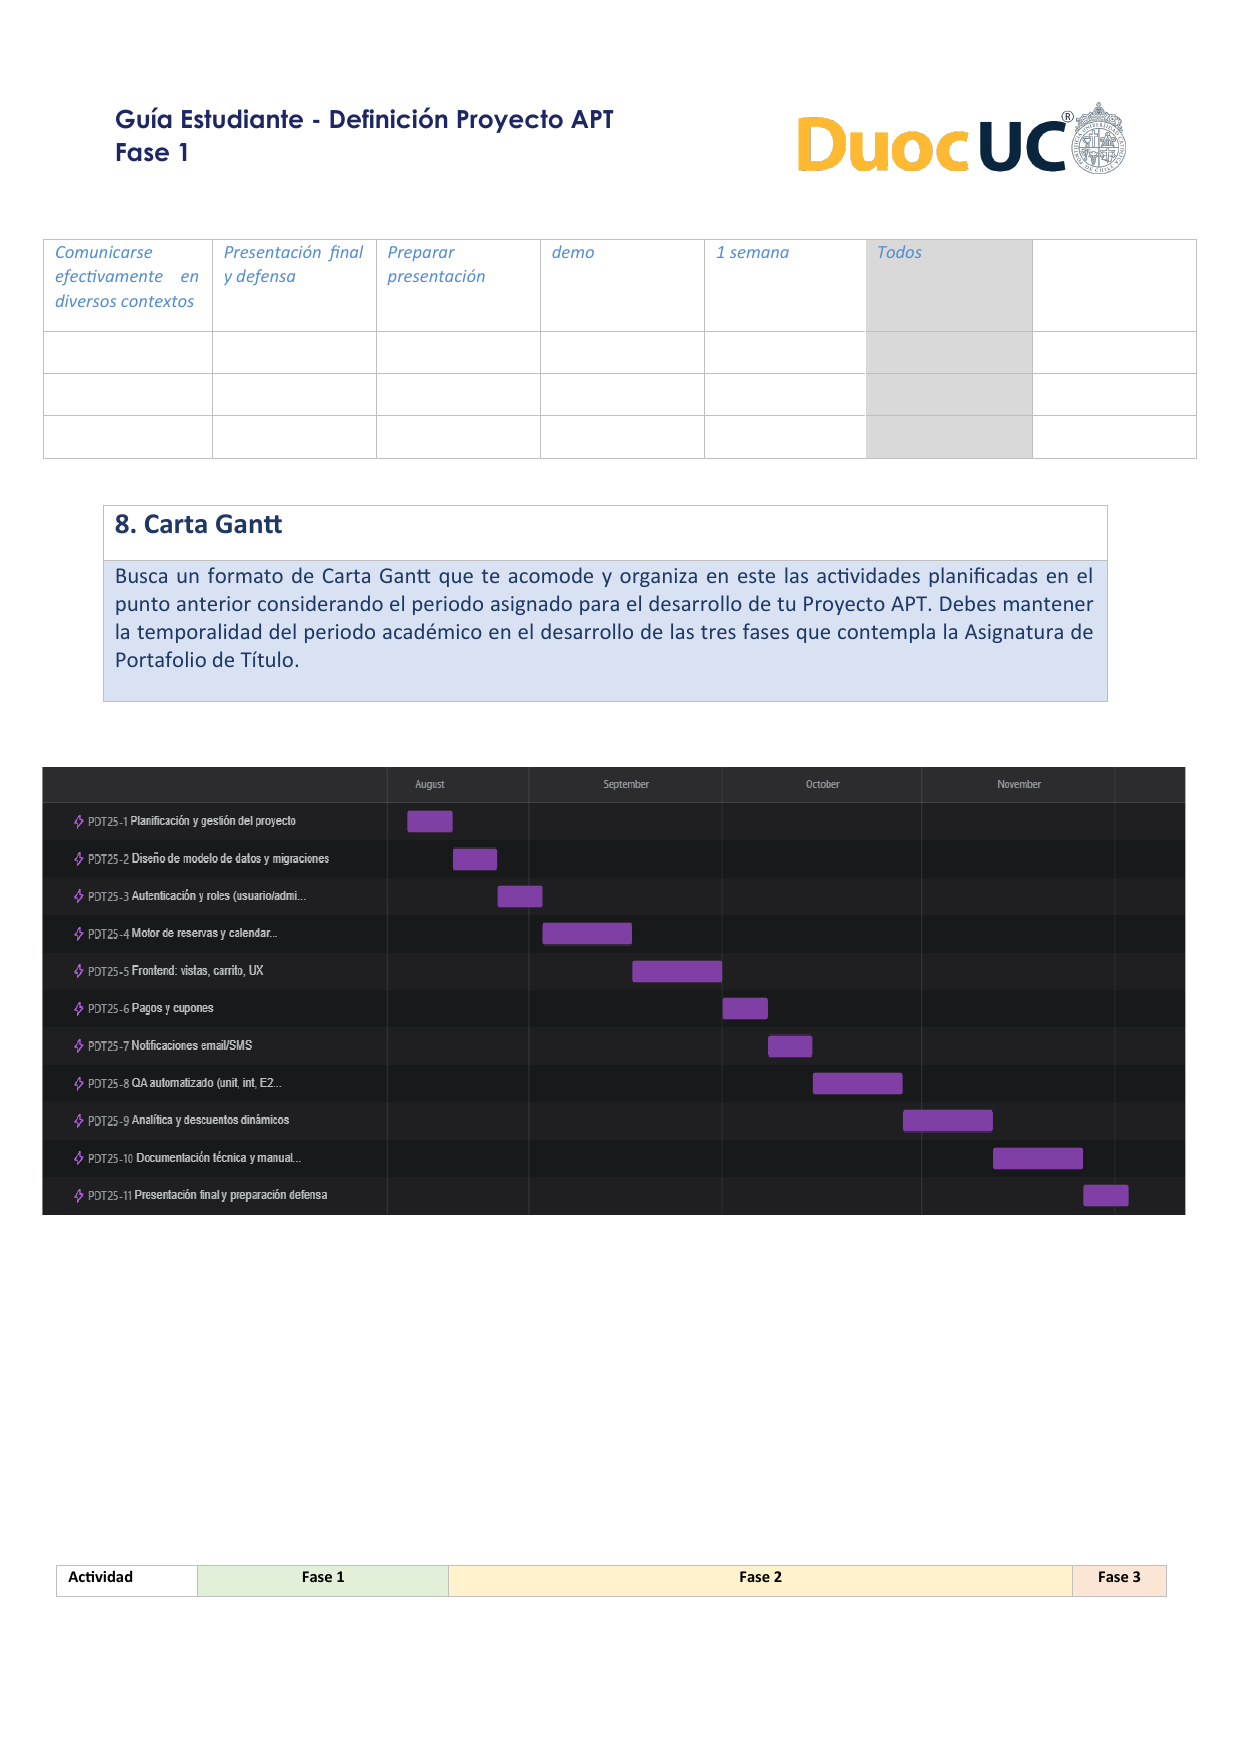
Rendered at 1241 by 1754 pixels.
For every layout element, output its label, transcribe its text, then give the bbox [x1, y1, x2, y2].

table_cell [1033, 332, 1196, 373]
table_cell [213, 416, 376, 458]
table_cell Busca un formato de Carta Gantt que te acomode y organiza en este las actividades planificadas en el punto anterior considerando el periodo asignado para el desarrollo de tu Proyecto APT. Debes mantener la temporalidad del periodo académico en el desarrollo de las tres fases que contempla la Asignatura de Portafolio de Título. [104, 561, 1107, 701]
table_cell [1033, 240, 1196, 331]
table_cell Presentación final y defensa [213, 240, 376, 331]
table_cell [705, 416, 865, 458]
table_cell [541, 332, 704, 373]
table_cell [866, 374, 1032, 415]
table_header Fase 1 [198, 1566, 448, 1596]
table_cell [541, 374, 704, 415]
table_cell [866, 332, 1032, 373]
table_cell [44, 416, 212, 458]
picture [42, 767, 1186, 1215]
table_cell [213, 374, 376, 415]
table_cell [377, 374, 540, 415]
table_cell [1033, 416, 1196, 458]
picture [798, 102, 1126, 174]
table_cell [377, 416, 540, 458]
table_cell [213, 332, 376, 373]
table_header 8. Carta Gantt [104, 506, 1107, 560]
table_cell [705, 374, 865, 415]
table_header Fase 2 [449, 1566, 1072, 1596]
table_cell demo [541, 240, 704, 331]
table_cell [377, 332, 540, 373]
table_header Fase 3 [1073, 1566, 1166, 1596]
table_header Actividad [57, 1566, 197, 1596]
table_cell Preparar presentación [377, 240, 540, 331]
table_cell [44, 374, 212, 415]
table_cell Todos [866, 240, 1032, 331]
table_cell [866, 416, 1032, 458]
table_cell [44, 332, 212, 373]
table_cell [705, 332, 865, 373]
table_cell [541, 416, 704, 458]
table_cell 1 semana [705, 240, 865, 331]
table_cell [1033, 374, 1196, 415]
table_cell Comunicarse efectivamente en diversos contextos [44, 240, 212, 331]
